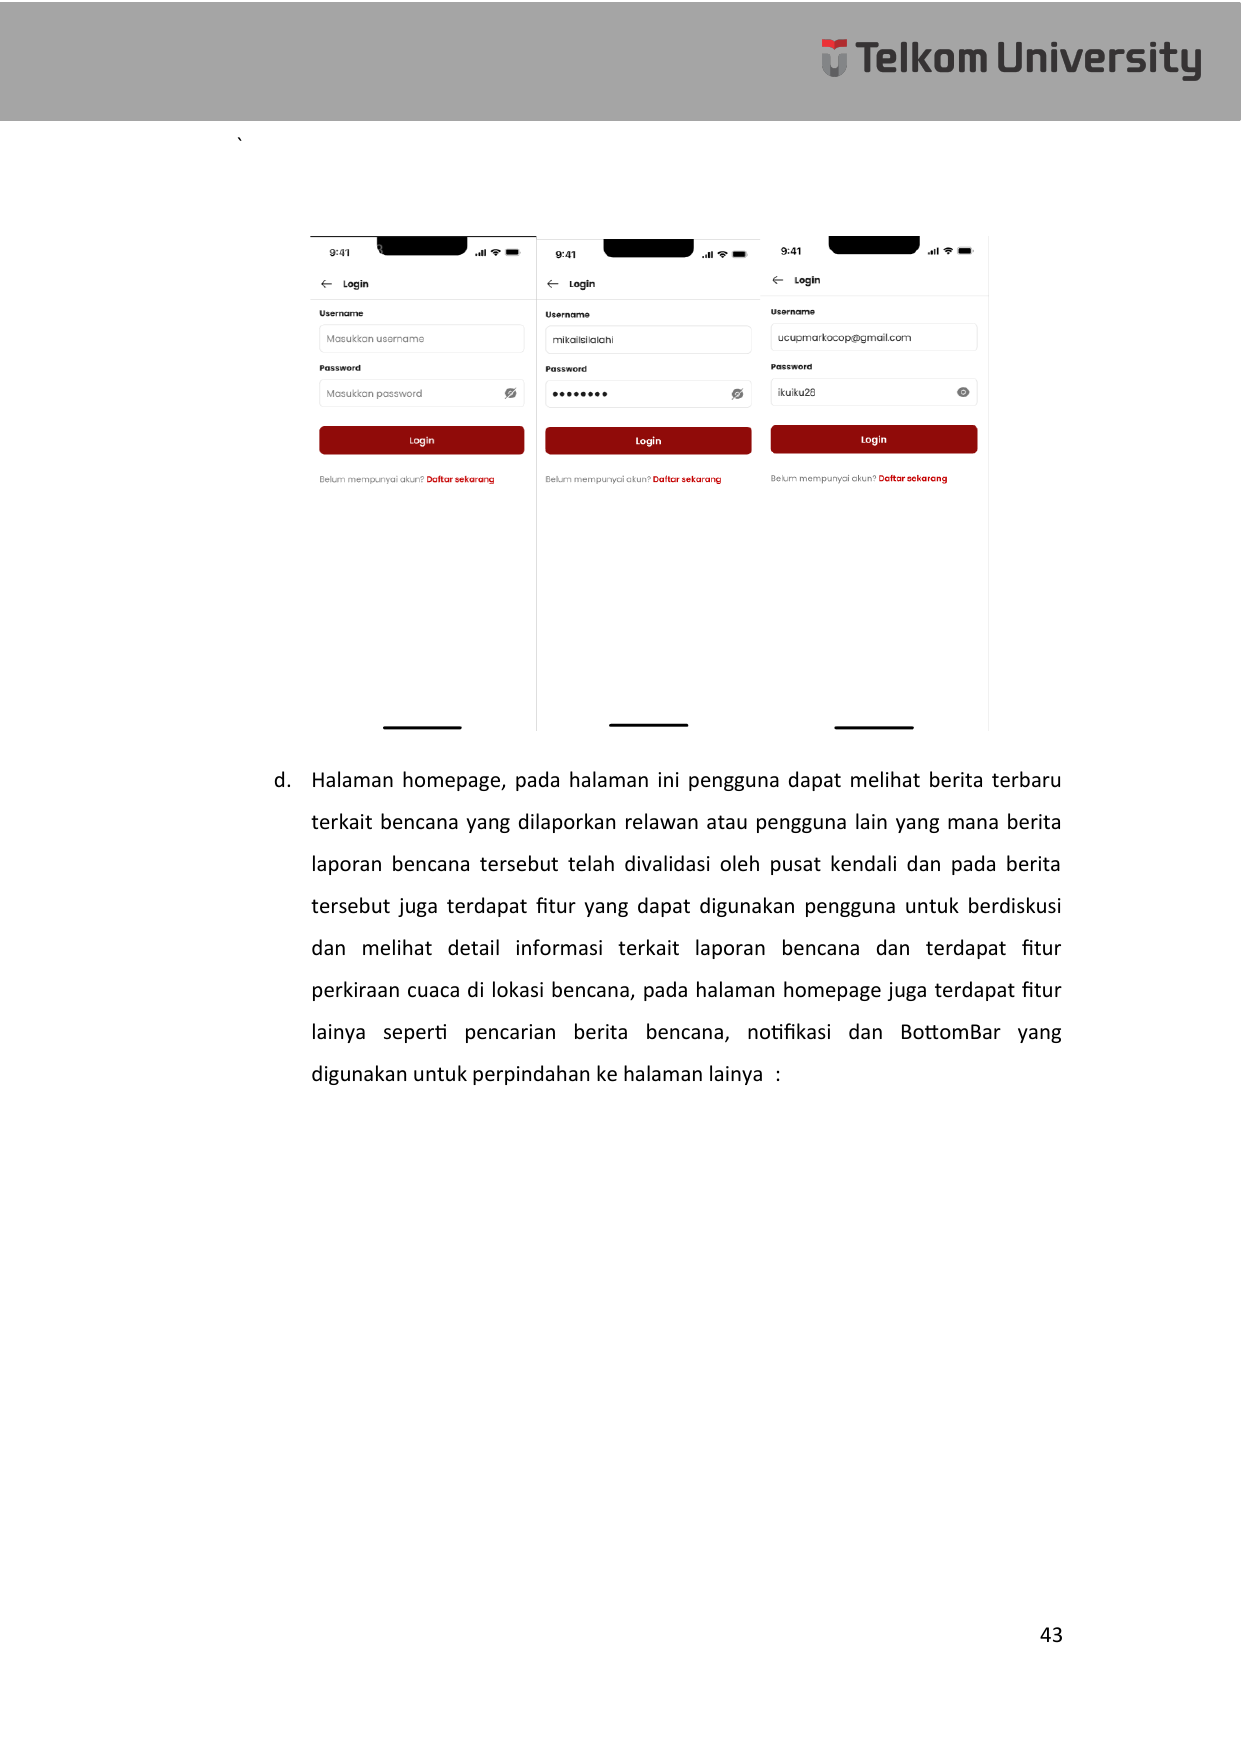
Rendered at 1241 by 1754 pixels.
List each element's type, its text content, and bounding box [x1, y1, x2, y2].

list Halaman homepage, pada halaman ini pengguna dapat melihat berita terbaru terkait bencana yang dilaporkan relawan atau pengguna lain yang mana berita laporan bencana tersebut telah divalidasi oleh pusat kendali dan pada berita tersebut juga terdapat fitur yang dapat digunakan pengguna untuk berdiskusi dan melihat detail informasi terkait laporan bencana dan terdapat fitur perkiraan cuaca di lokasi bencana, pada halaman homepage juga terdapat fitur lainya seperti pencarian berita bencana, notifikasi dan BottomBar yang digunakan untuk perpindahan ke halaman lainya : [274, 765, 1063, 1087]
picture [822, 39, 1201, 81]
picture [310, 236, 989, 731]
